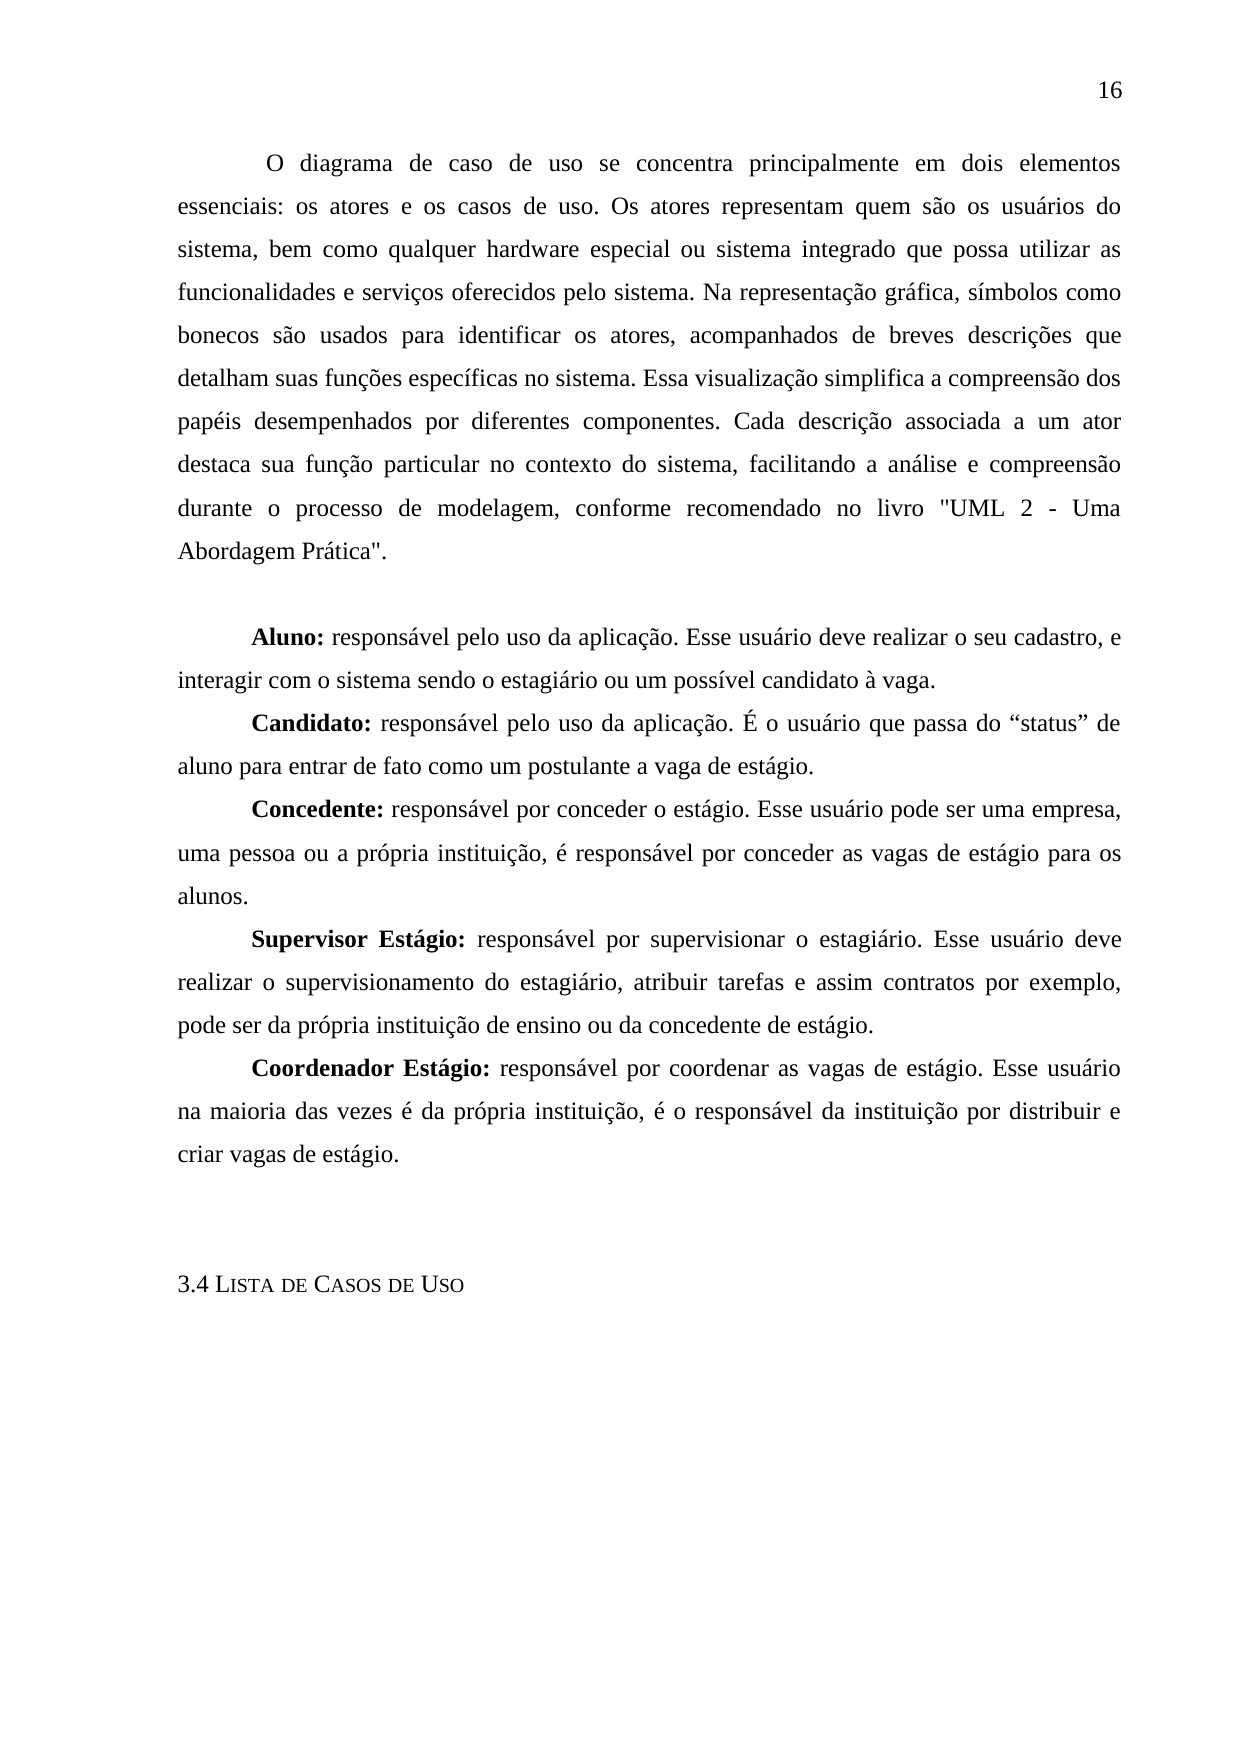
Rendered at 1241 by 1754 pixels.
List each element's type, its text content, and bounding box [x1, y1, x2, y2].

text Aluno: responsável pelo uso da aplicação. Esse usuário deve realizar o seu cadastro, e interagir com o sistema sendo o estagiário ou um possível candidato à vaga. [177, 622, 1122, 694]
text Coordenador Estágio: responsável por coordenar as vagas de estágio. Esse usuário na maioria das vezes é da própria instituição, é o responsável da instituição por distribuir e criar vagas de estágio. [177, 1053, 1122, 1168]
text Concedente: responsável por conceder o estágio. Esse usuário pode ser uma empresa, uma pessoa ou a própria instituição, é responsável por conceder as vagas de estágio para os alunos. [177, 794, 1122, 909]
text Candidato: responsável pelo uso da aplicação. É o usuário que passa do “status” de aluno para entrar de fato como um postulante a vaga de estágio. [177, 708, 1122, 780]
subtitle 3.4 Lista de Casos de Uso [177, 1269, 1122, 1298]
text O diagrama de caso de uso se concentra principalmente em dois elementos essenciais: os atores e os casos de uso. Os atores representam quem são os usuários do sistema, bem como qualquer hardware especial ou sistema integrado que possa utilizar as funcionalidades e serviços oferecidos pelo sistema. Na representação gráfica, símbolos como bonecos são usados para identificar os atores, acompanhados de breves descrições que detalham suas funções específicas no sistema. Essa visualização simplifica a compreensão dos papéis desempenhados por diferentes componentes. Cada descrição associada a um ator destaca sua função particular no contexto do sistema, facilitando a análise e compreensão durante o processo de modelagem, conforme recomendado no livro "UML 2 - Uma Abordagem Prática". [177, 148, 1122, 564]
text Supervisor Estágio: responsável por supervisionar o estagiário. Esse usuário deve realizar o supervisionamento do estagiário, atribuir tarefas e assim contratos por exemplo, pode ser da própria instituição de ensino ou da concedente de estágio. [177, 924, 1122, 1039]
